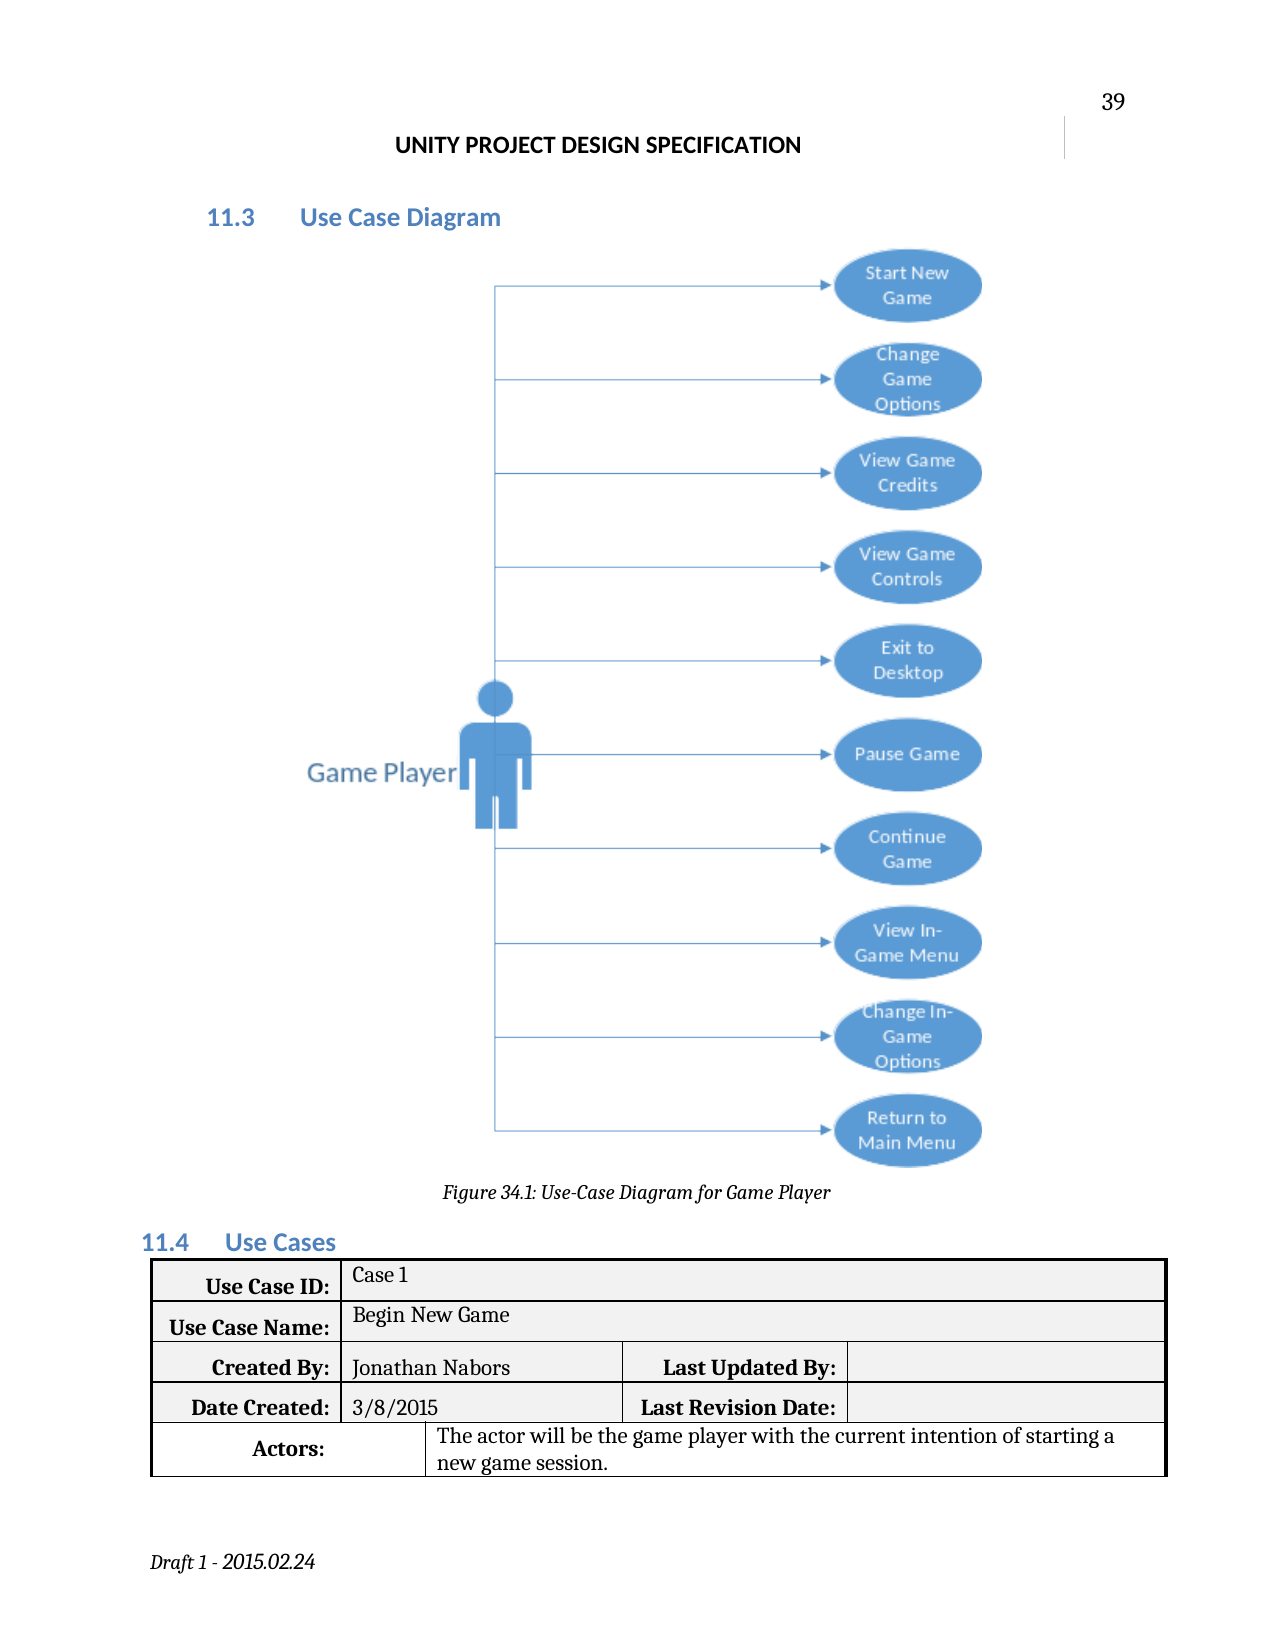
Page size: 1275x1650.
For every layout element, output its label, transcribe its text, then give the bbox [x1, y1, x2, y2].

table_cell Begin New Game [342, 1302, 1164, 1341]
subtitle Use Cases [141, 1225, 1125, 1258]
table_cell [848, 1383, 1164, 1421]
table_cell Last Revision Date: [623, 1383, 847, 1421]
table_cell Actors: [153, 1423, 425, 1476]
subtitle Use Case Diagram [206, 201, 1125, 233]
table_cell Jonathan Nabors [342, 1342, 622, 1381]
table_cell Use Case Name: [153, 1302, 340, 1341]
table_cell Created By: [153, 1342, 340, 1381]
table_cell The actor will be the game player with the current intention of starting a new game session. [426, 1423, 1164, 1476]
table_cell 3/8/2015 [342, 1383, 622, 1421]
table_header Case 1 [342, 1261, 1164, 1300]
text Figure 34.1: Use-Case Diagram for Game Player [150, 1180, 1125, 1204]
table_header Use Case ID: [153, 1261, 340, 1300]
table_cell [848, 1342, 1164, 1381]
table_cell Date Created: [153, 1383, 340, 1421]
table_cell Last Updated By: [623, 1342, 847, 1381]
